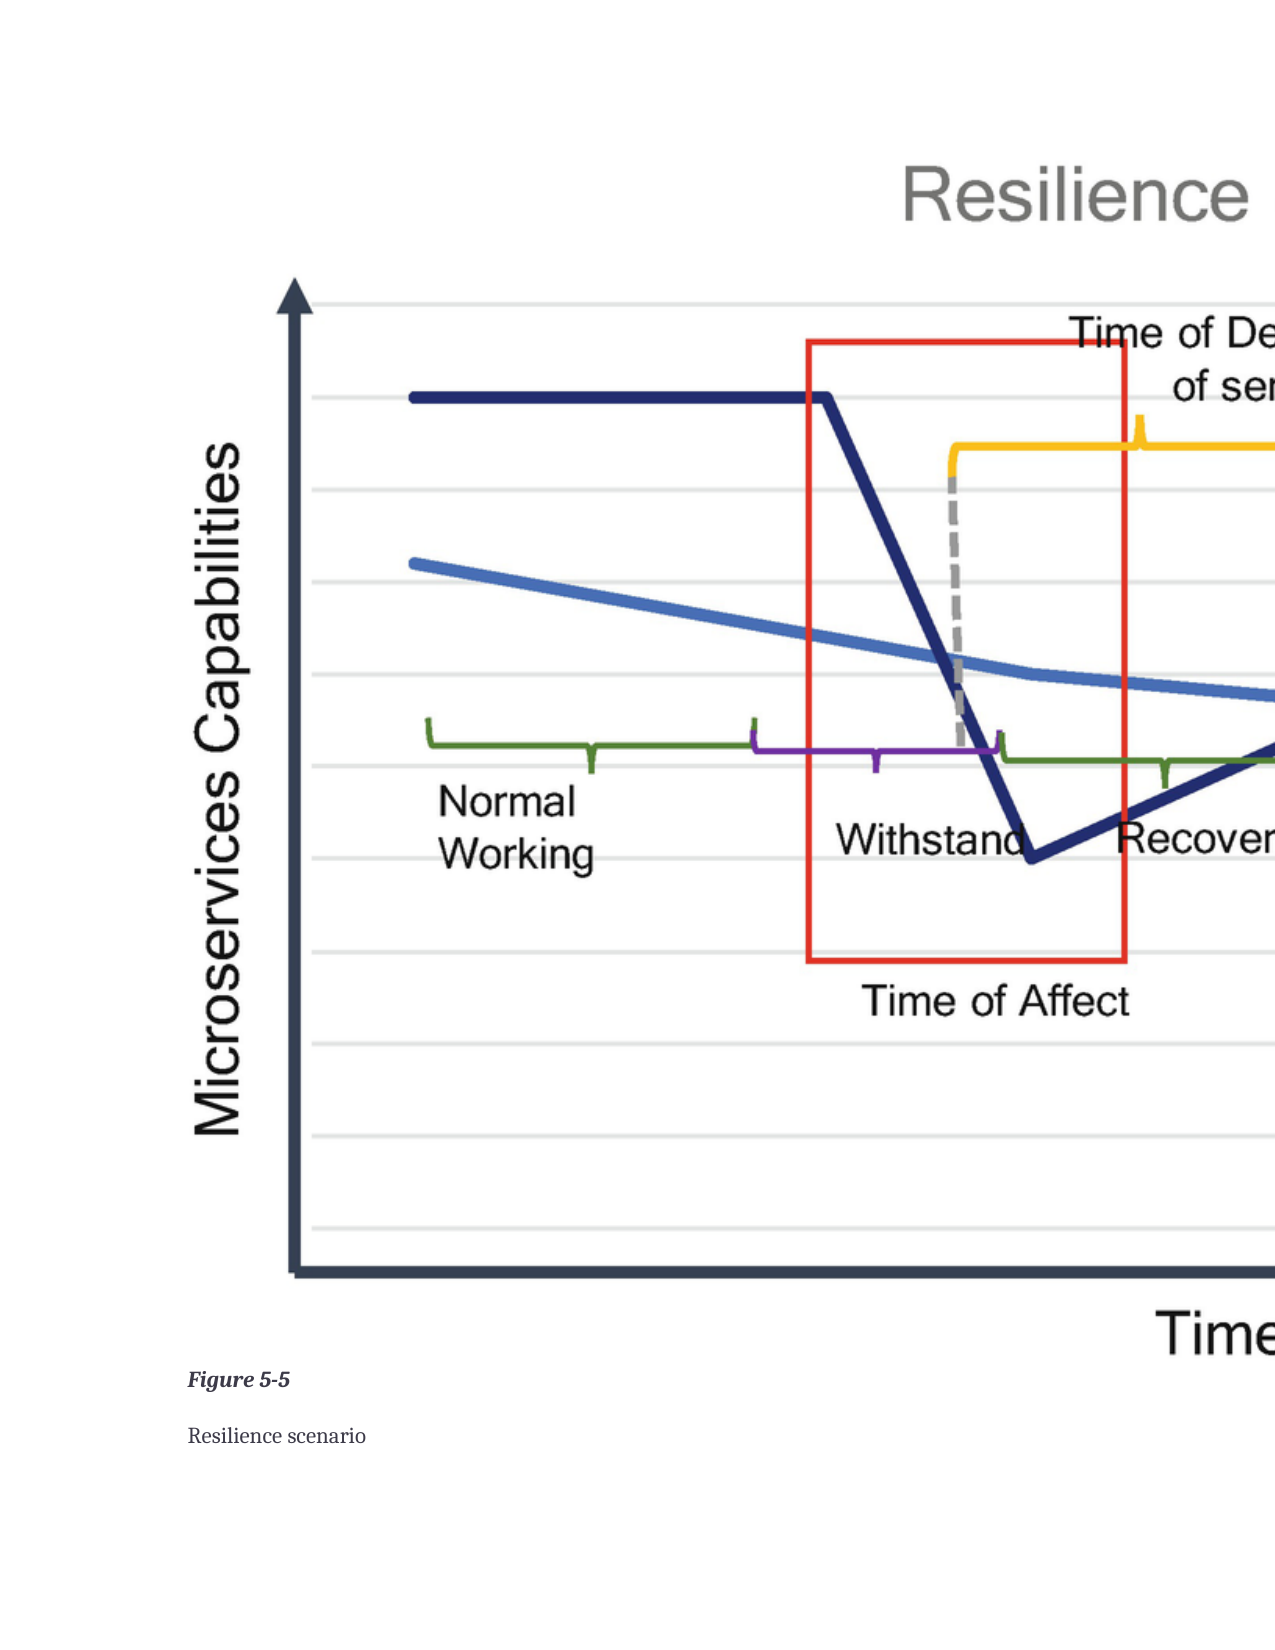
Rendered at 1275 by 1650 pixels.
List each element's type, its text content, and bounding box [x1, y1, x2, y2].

picture [187, 150, 1275, 1368]
text Figure 5-5 [150, 1367, 1125, 1394]
text Resilience scenario [150, 1423, 1125, 1449]
